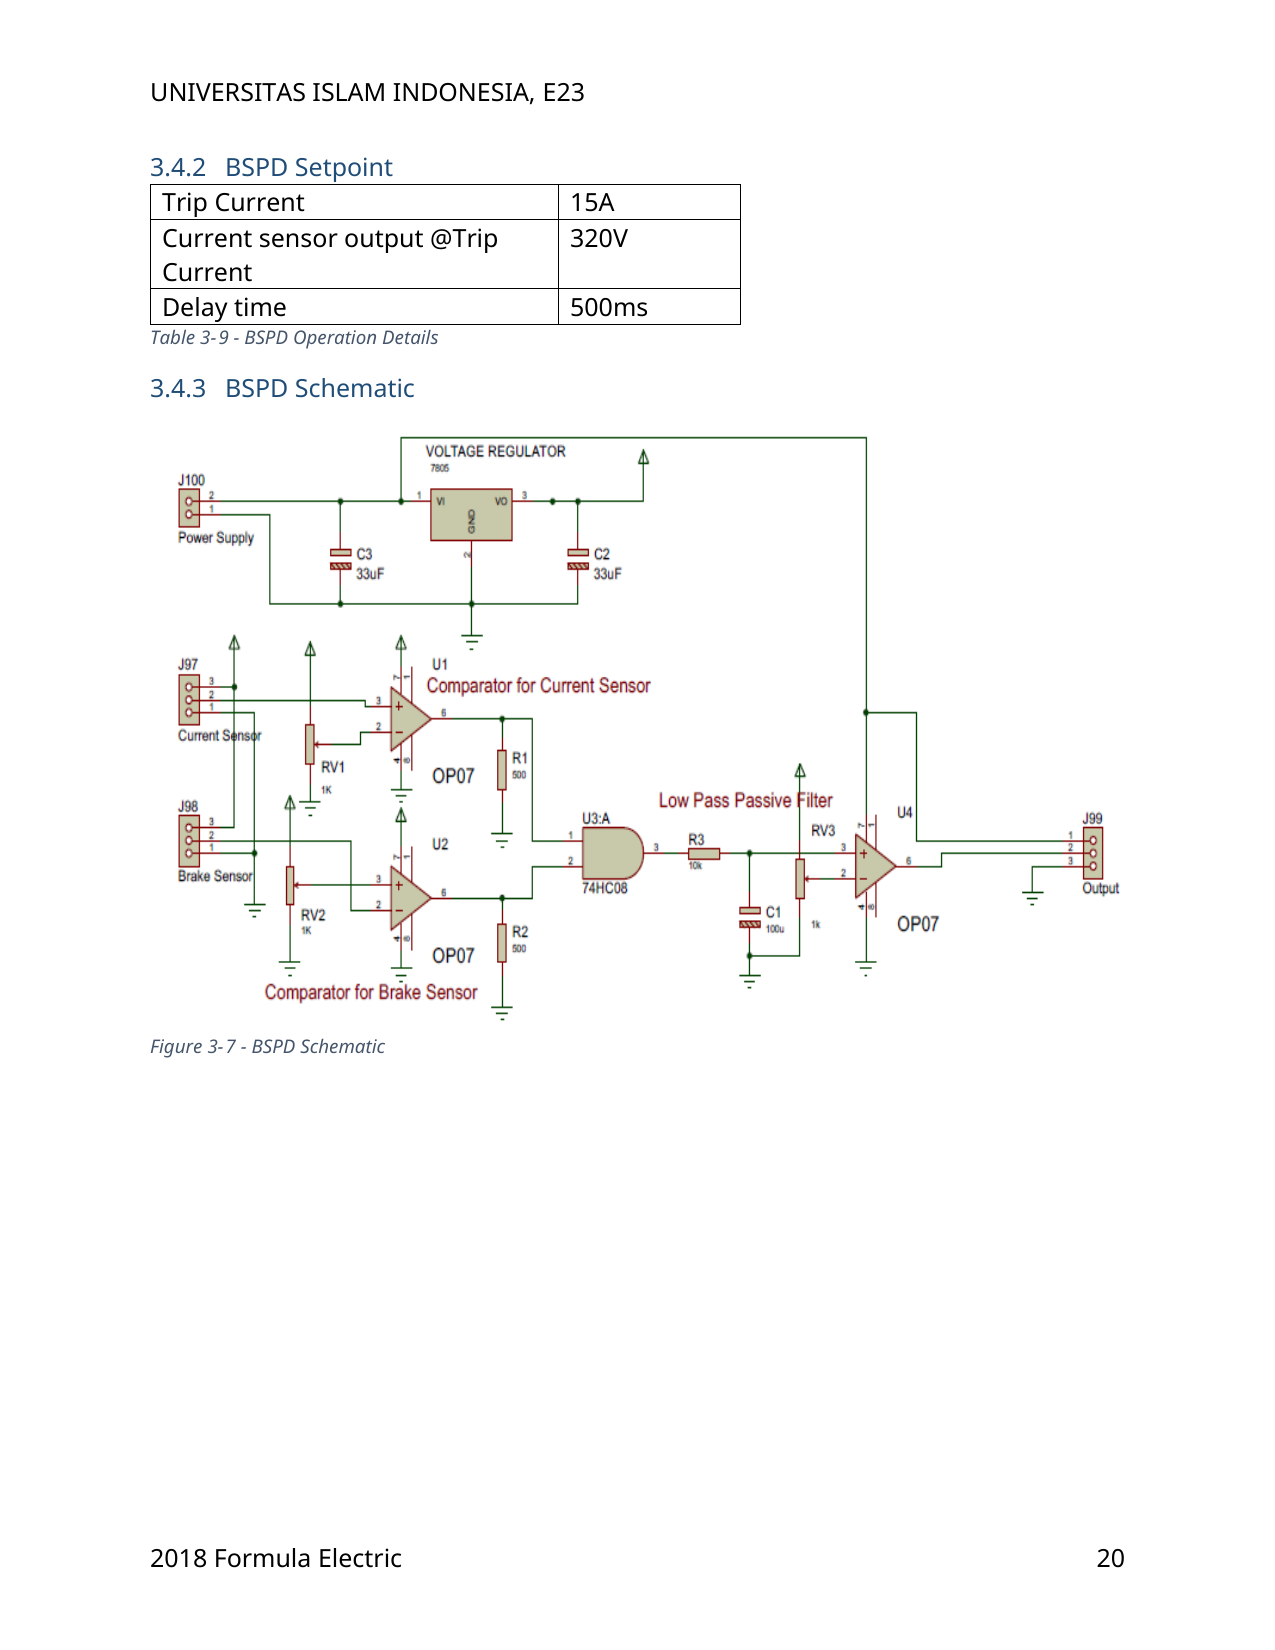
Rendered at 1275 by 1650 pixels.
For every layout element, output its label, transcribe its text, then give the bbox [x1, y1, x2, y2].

subtitle BSPD Schematic [150, 371, 1125, 405]
picture [150, 405, 1125, 1034]
table_cell Current sensor output @Trip Current [151, 220, 558, 288]
table_header 15A [559, 185, 740, 219]
subtitle BSPD Setpoint [150, 150, 1125, 184]
table_cell 320V [559, 220, 740, 288]
table_header Trip Current [151, 185, 558, 219]
table_cell Delay time [151, 289, 558, 323]
table_cell 500ms [559, 289, 740, 323]
